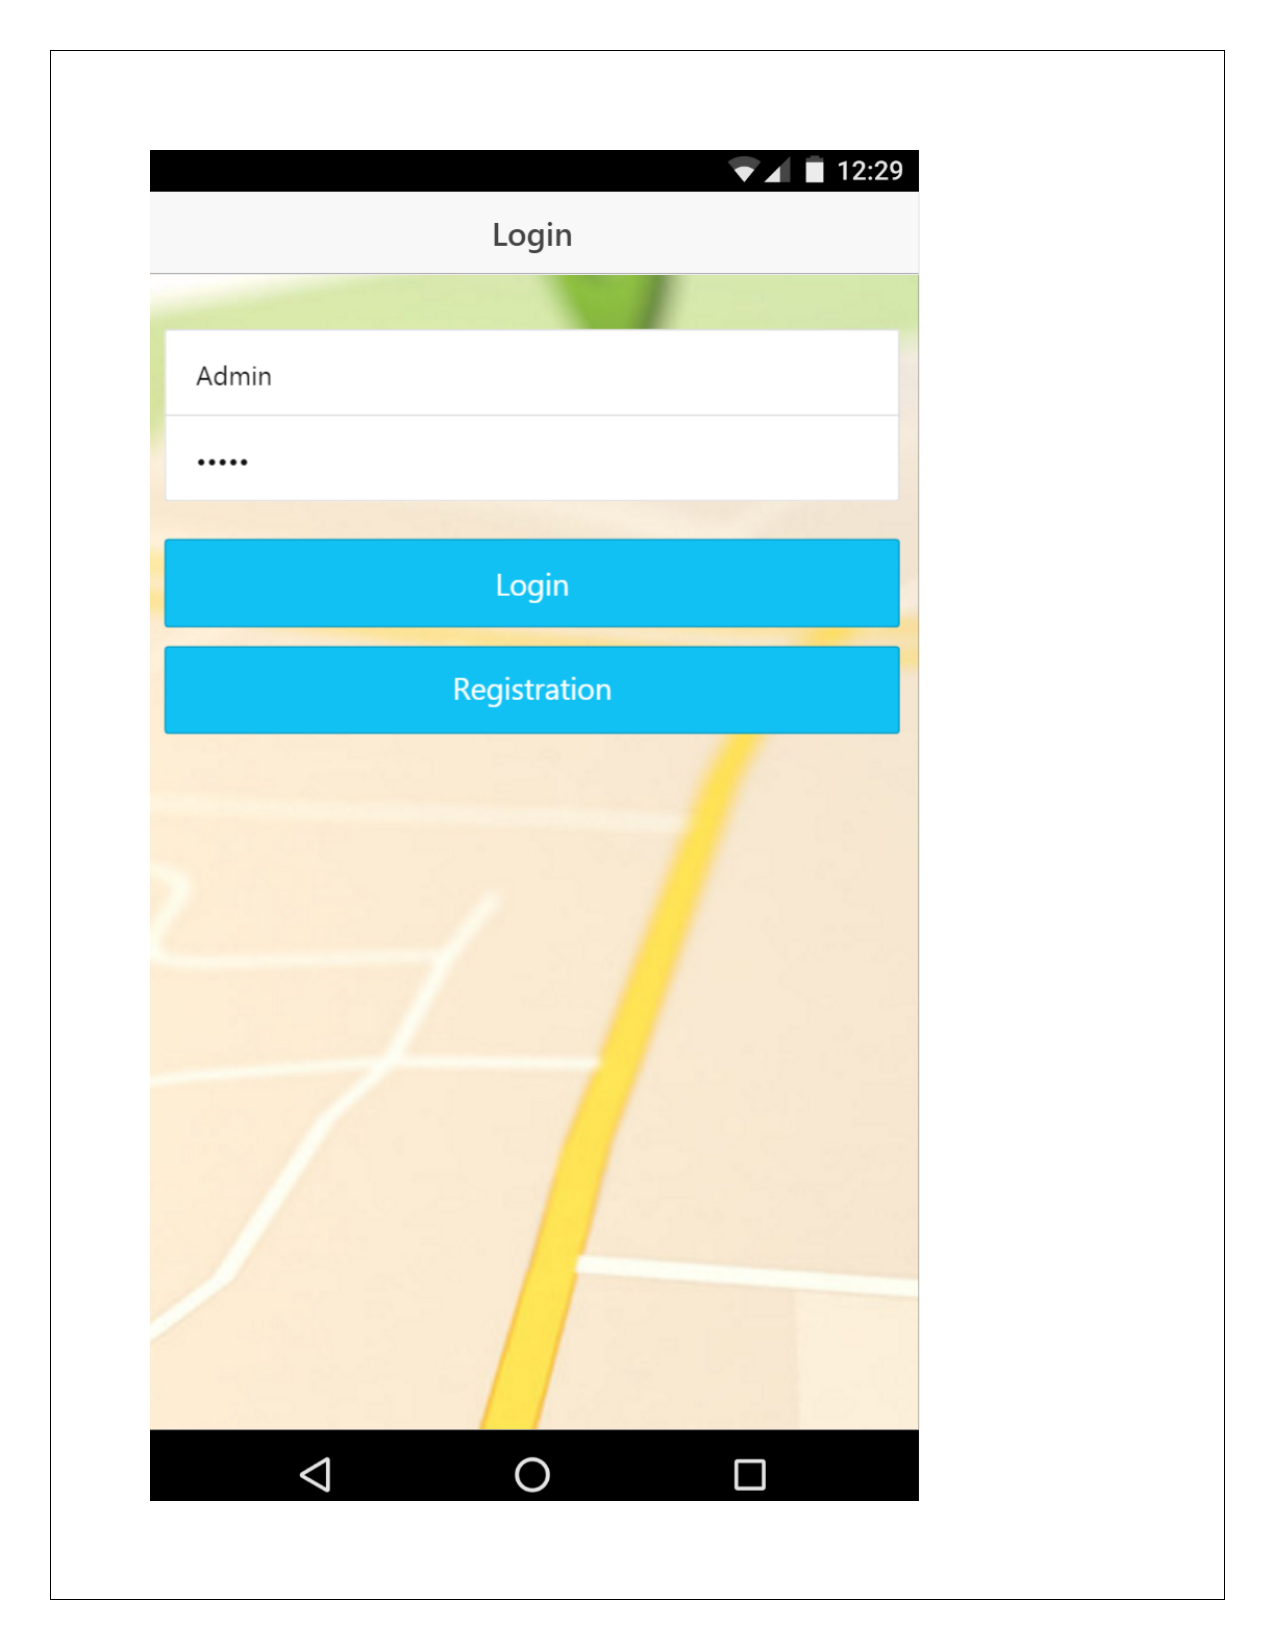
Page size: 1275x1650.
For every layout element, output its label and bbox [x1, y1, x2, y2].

picture [150, 150, 920, 1501]
